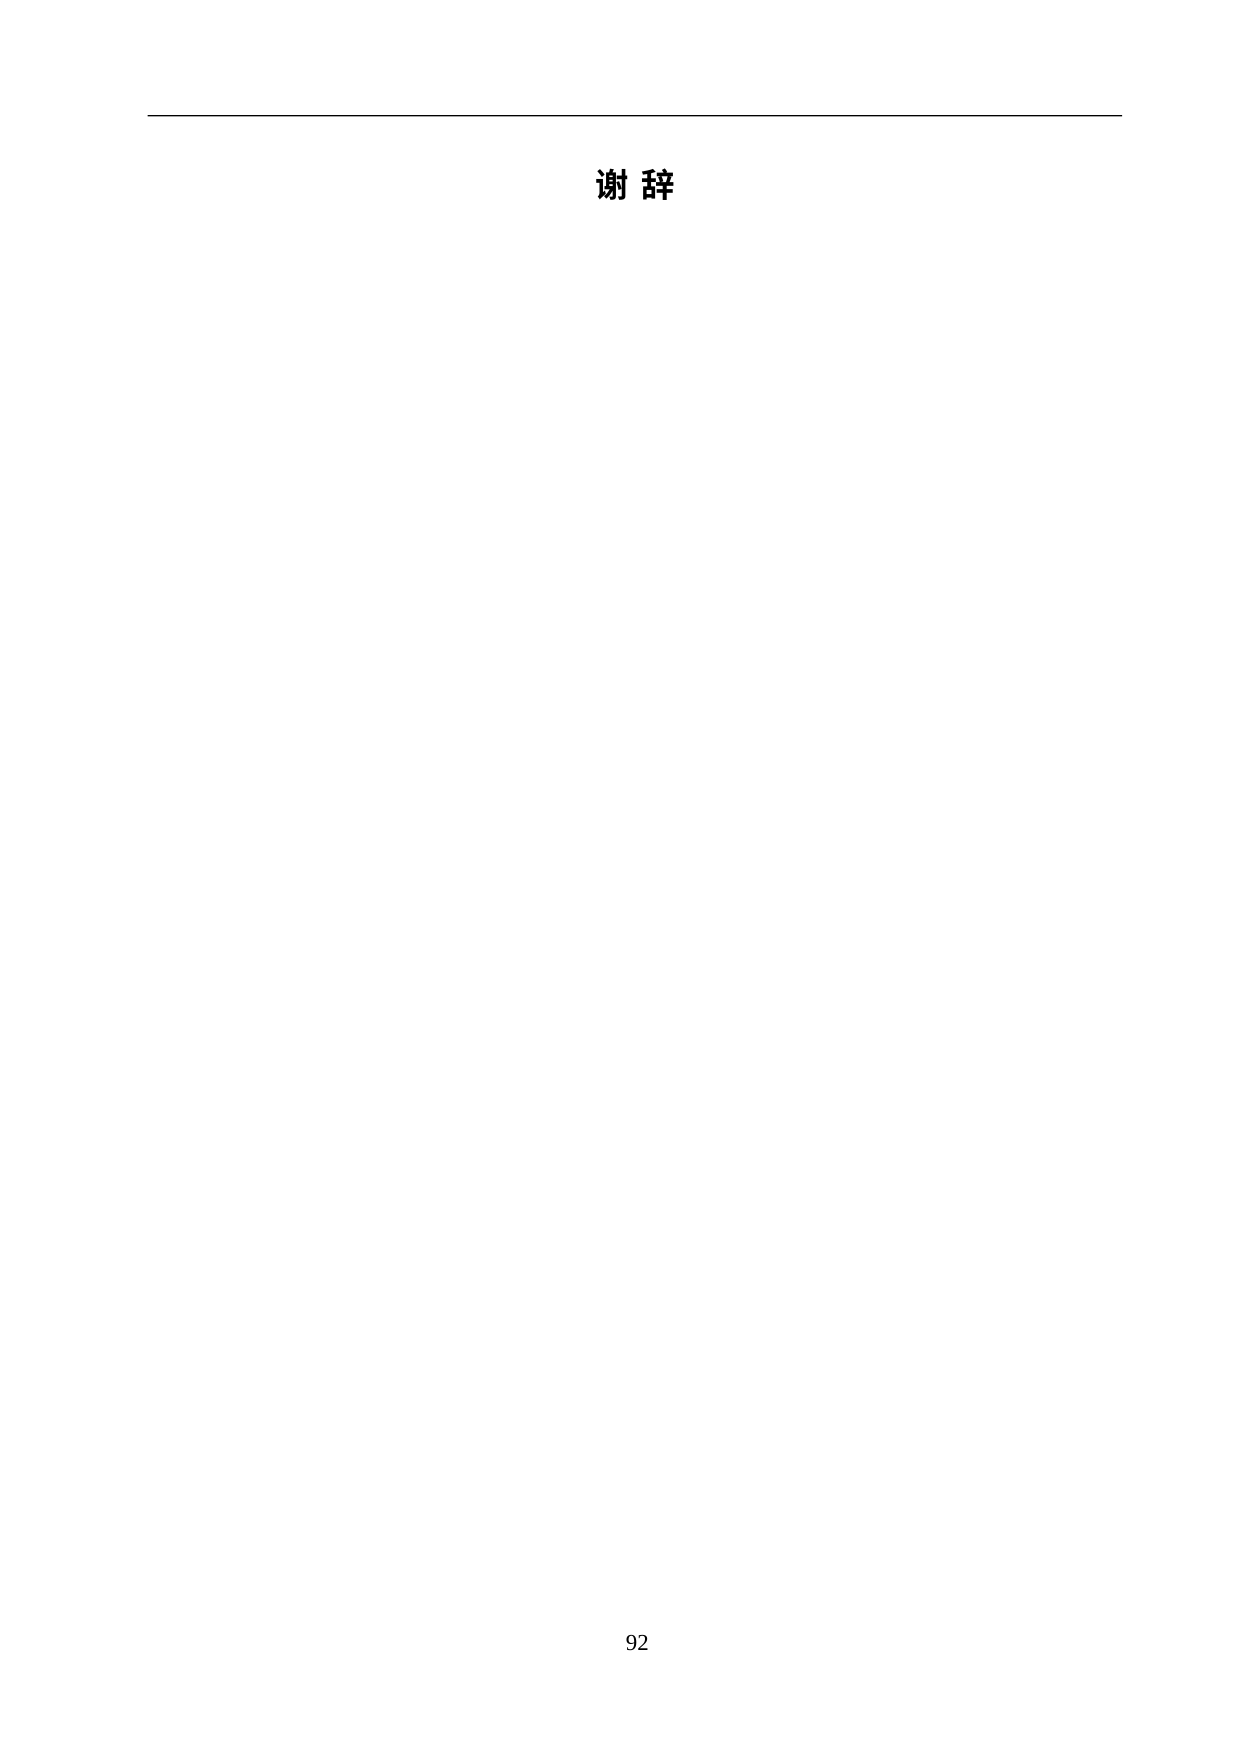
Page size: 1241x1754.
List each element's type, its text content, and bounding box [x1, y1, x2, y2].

subtitle 谢 辞 [135, 152, 1134, 208]
